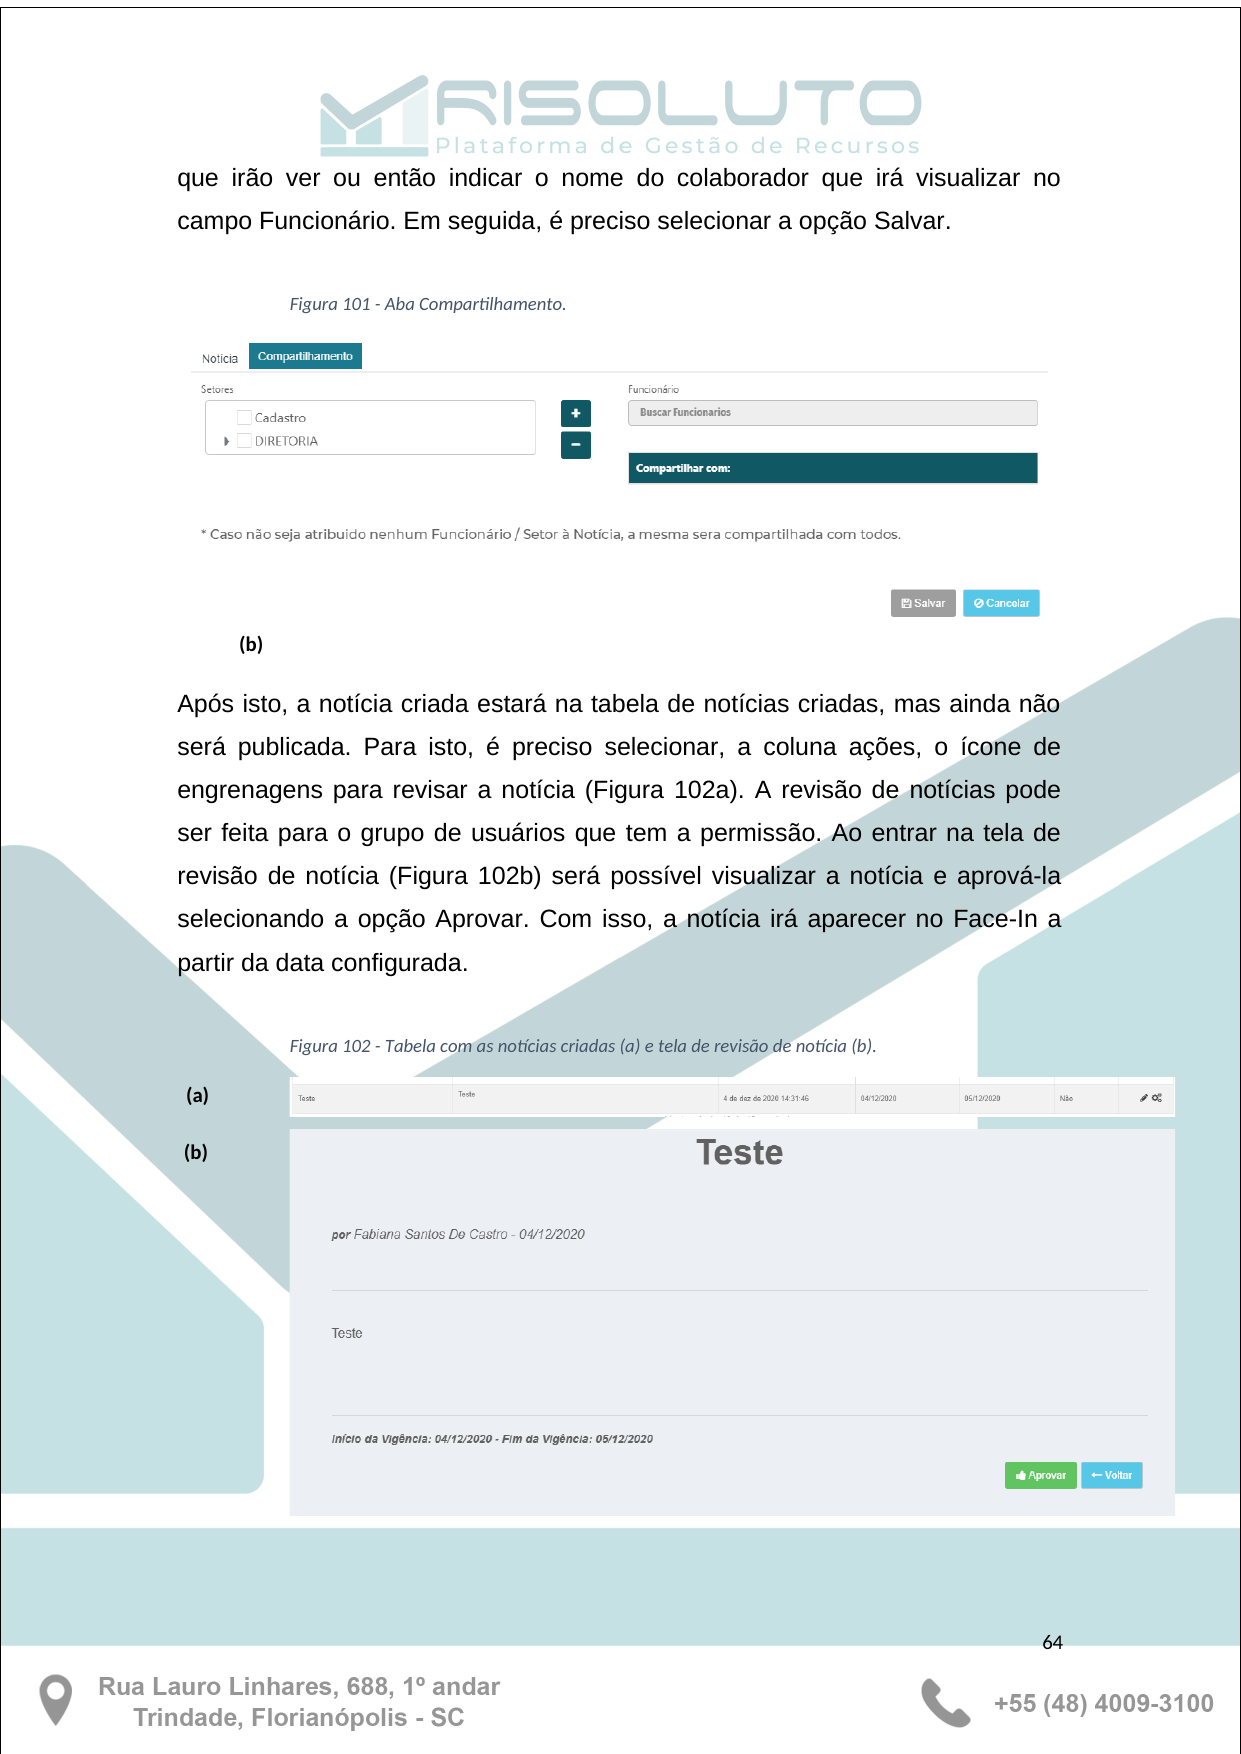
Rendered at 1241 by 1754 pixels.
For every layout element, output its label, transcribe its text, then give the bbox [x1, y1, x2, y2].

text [177, 163, 1063, 235]
text Após isto, a notícia criada estará na tabela de notícias criadas, mas ainda não será publicada. Para isto, é preciso selecionar, a coluna ações, o ícone de engrenagens para revisar a notícia (Figura 102a). A revisão de notícias pode ser feita para o grupo de usuários que tem a permissão. Ao entrar na tela de revisão de notícia (Figura 102b) será possível visualizar a notícia e aprová-la selecionando a opção Aprovar. Com isso, a notícia irá aparecer no Face-In a partir da data configurada. [177, 689, 1063, 976]
text Figura 102 - Tabela com as notícias criadas (a) e tela de revisão de notícia (b). [289, 1034, 1063, 1057]
text Figura 101 - Aba Compartilhamento. [289, 292, 1063, 315]
picture [1, 8, 1240, 1754]
